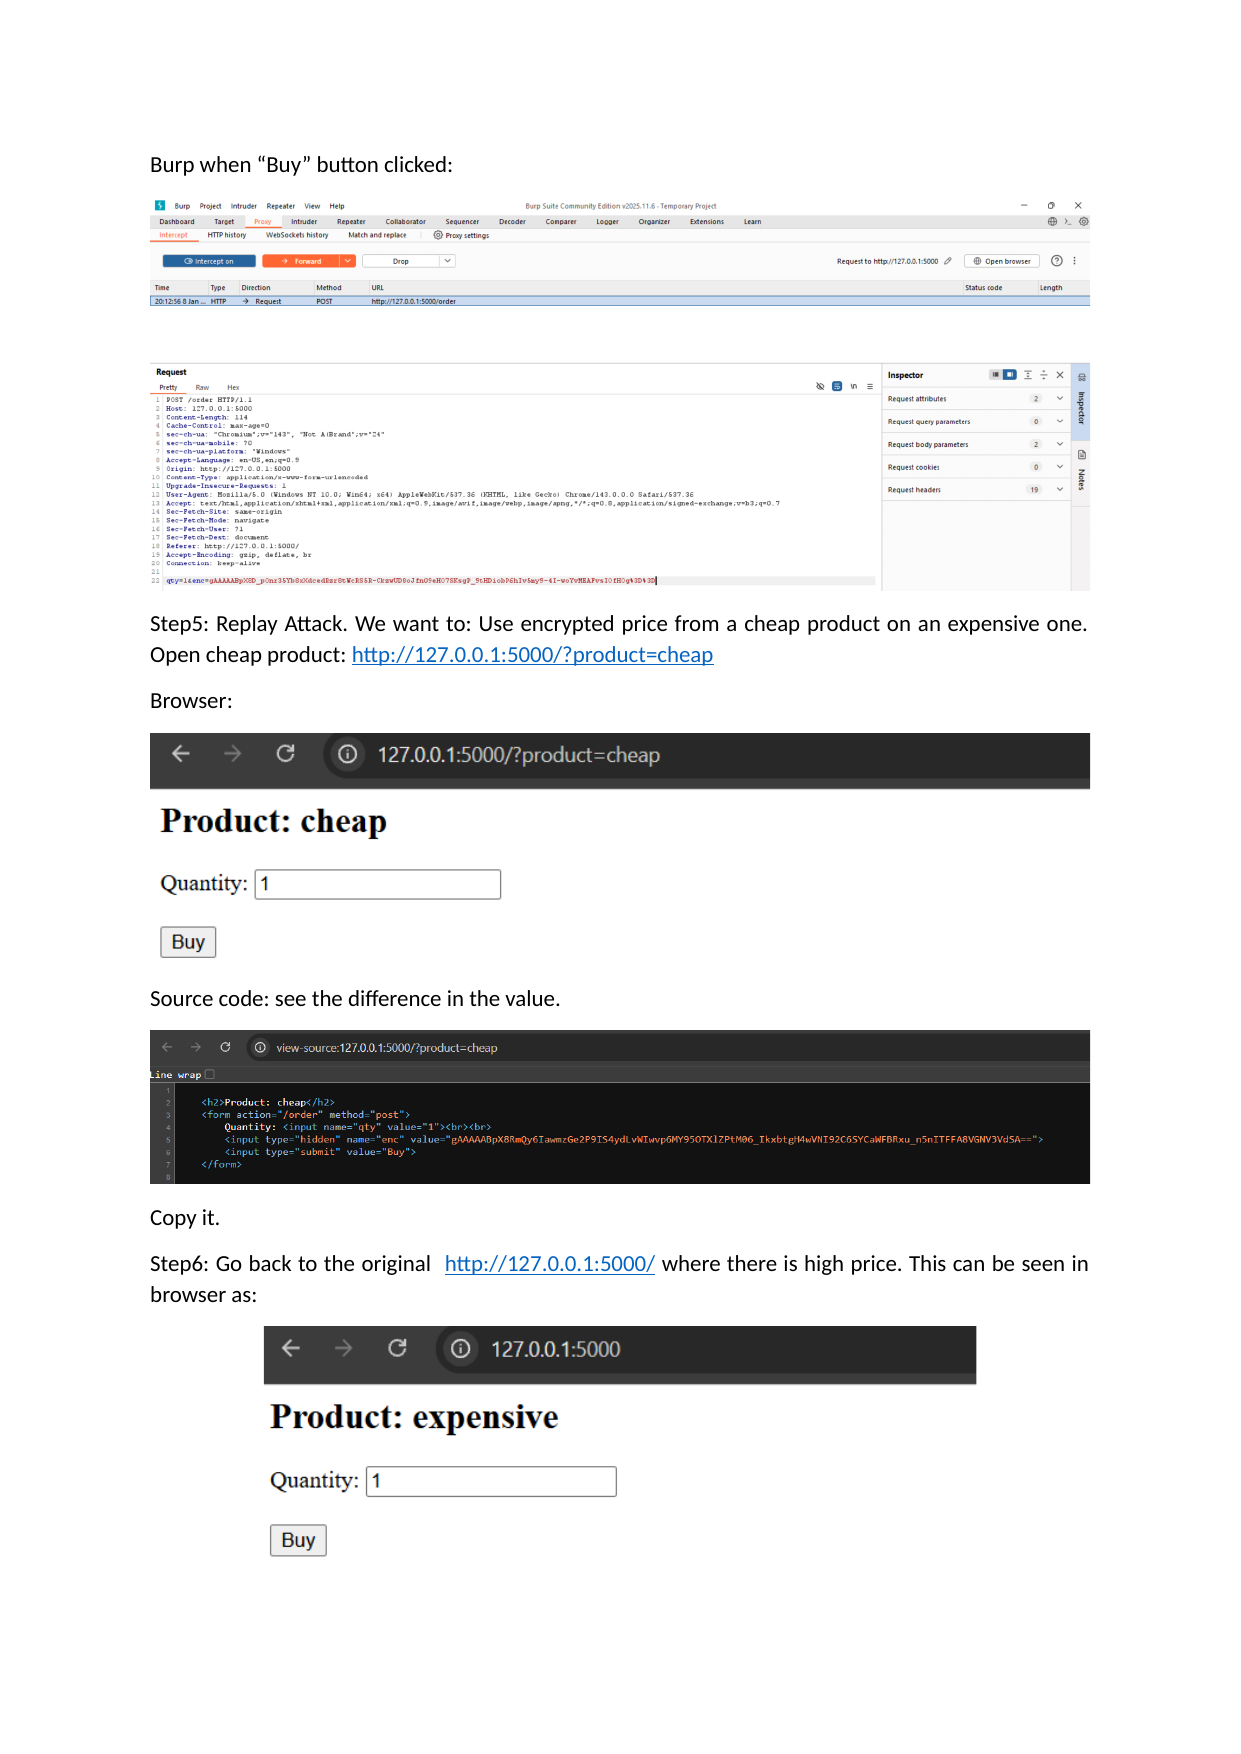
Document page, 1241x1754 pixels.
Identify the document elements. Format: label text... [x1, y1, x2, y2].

text Source code: see the difference in the value. [150, 984, 1090, 1012]
text Step6: Go back to the original http://127.0.0.1:5000/ where there is high price. This can be seen in browser as: [150, 1249, 1090, 1308]
picture [263, 1326, 977, 1591]
picture [150, 196, 1091, 591]
picture [150, 1030, 1091, 1184]
picture [150, 733, 1091, 965]
text Burp when “Buy” button clicked: [150, 150, 1090, 178]
text Step5: Replay Attack. We want to: Use encrypted price from a cheap product on an expensive one. Open cheap product: http://127.0.0.1:5000/?product=cheap [150, 609, 1090, 668]
text Copy it. [150, 1203, 1090, 1231]
text Browser: [150, 687, 1090, 715]
